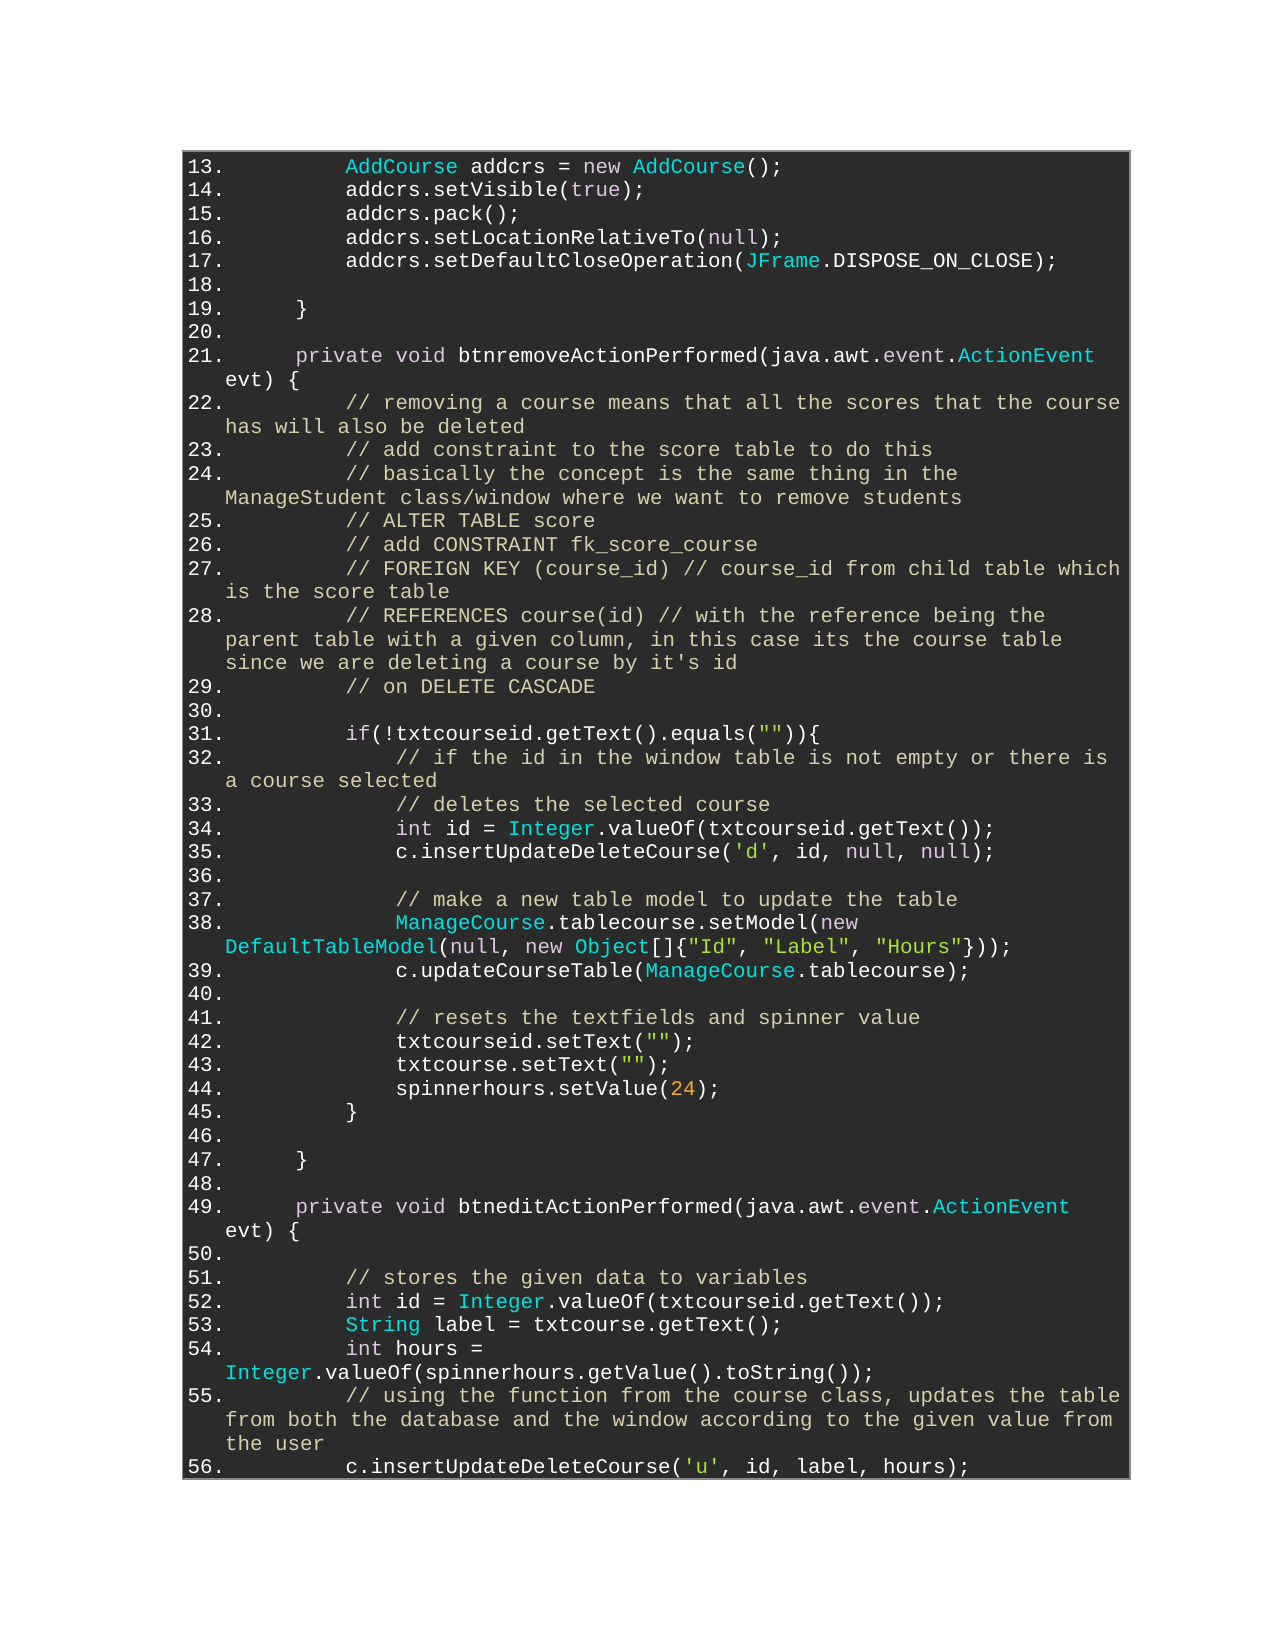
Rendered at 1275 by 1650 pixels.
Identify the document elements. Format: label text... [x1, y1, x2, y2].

list // removing a course means that all the scores that the course has will also be deleted [183, 386, 1129, 434]
list spinnerhours.setValue(24); [183, 1072, 1129, 1096]
list ManageCourse.tablecourse.setModel(new DefaultTableModel(null, new Object[]{"Id", "Label", "Hours"})); [183, 907, 1129, 954]
list c.updateCourseTable(ManageCourse.tablecourse); [183, 954, 1129, 978]
list c.insertUpdateDeleteCourse('u', id, label, hours); [183, 1451, 1129, 1478]
list int hours = Integer.valueOf(spinnerhours.getValue().toString()); [183, 1332, 1129, 1379]
list // make a new table model to update the table [183, 883, 1129, 907]
list // resets the textfields and spinner value [183, 1001, 1129, 1025]
list private void btneditActionPerformed(java.awt.event.ActionEvent evt) { [183, 1190, 1129, 1238]
list int id = Integer.valueOf(txtcourseid.getText()); [183, 812, 1129, 836]
list c.insertUpdateDeleteCourse('d', id, null, null); [183, 836, 1129, 859]
list // if the id in the window table is not empty or there is a course selected [183, 741, 1129, 788]
list txtcourseid.setText(""); [183, 1025, 1129, 1048]
list if(!txtcourseid.getText().equals("")){ [183, 717, 1129, 741]
list addcrs.setDefaultCloseOperation(JFrame.DISPOSE_ON_CLOSE); [183, 244, 1129, 268]
list int id = Integer.valueOf(txtcourseid.getText()); [183, 1285, 1129, 1309]
list addcrs.pack(); [183, 197, 1129, 221]
list } [183, 292, 1129, 316]
list private void btnremoveActionPerformed(java.awt.event.ActionEvent evt) { [183, 339, 1129, 386]
list // REFERENCES course(id) // with the reference being the parent table with a given column, in this case its the course table since we are deleting a course by it's id [183, 599, 1129, 670]
list // add CONSTRAINT fk_score_course [183, 528, 1129, 552]
list // ALTER TABLE score [183, 505, 1129, 528]
list txtcourse.setText(""); [183, 1048, 1129, 1072]
list // add constraint to the score table to do this [183, 434, 1129, 457]
list // using the function from the course class, updates the table from both the database and the window according to the given value from the user [183, 1379, 1129, 1451]
list AddCourse addcrs = new AddCourse(); [183, 152, 1129, 174]
list // FOREIGN KEY (course_id) // course_id from child table which is the score table [183, 552, 1129, 599]
list addcrs.setVisible(true); [183, 174, 1129, 197]
list // basically the concept is the same thing in the ManageStudent class/window where we want to remove students [183, 457, 1129, 505]
list addcrs.setLocationRelativeTo(null); [183, 221, 1129, 244]
list } [183, 1143, 1129, 1167]
list String label = txtcourse.getText(); [183, 1309, 1129, 1332]
list // deletes the selected course [183, 788, 1129, 812]
list // on DELETE CASCADE [183, 670, 1129, 694]
list } [183, 1096, 1129, 1119]
list // stores the given data to variables [183, 1261, 1129, 1285]
